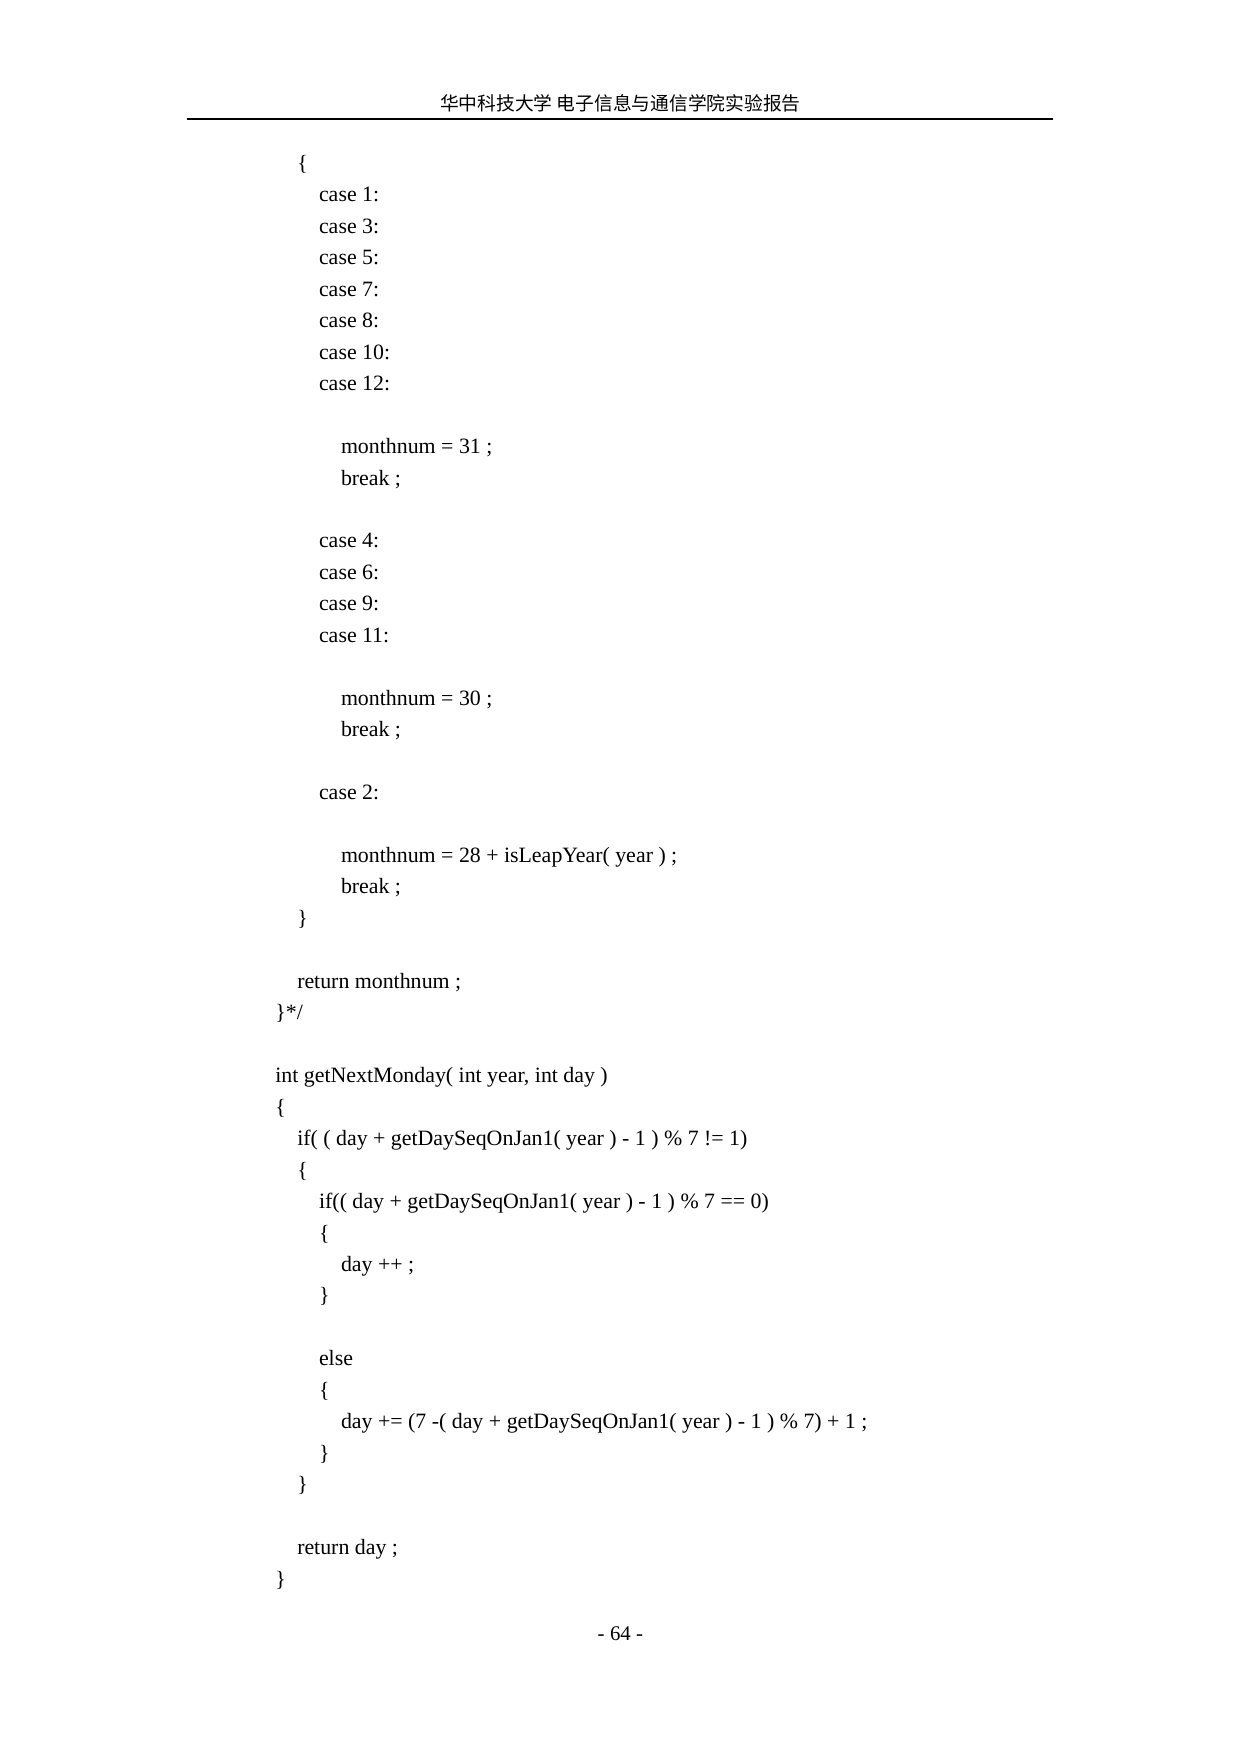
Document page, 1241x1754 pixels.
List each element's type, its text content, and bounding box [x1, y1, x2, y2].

list int getNextMonday( int year, int day ) [231, 1062, 1053, 1087]
list case 9: [231, 590, 1053, 616]
list day ++ ; [231, 1251, 1053, 1276]
list { [231, 1219, 1053, 1245]
list } [231, 1471, 1053, 1496]
list { [231, 1157, 1053, 1182]
list } [231, 1566, 1053, 1591]
list monthnum = 30 ; [231, 685, 1053, 710]
list }*/ [231, 999, 1053, 1024]
list case 10: [231, 339, 1053, 364]
list } [231, 1440, 1053, 1465]
list case 6: [231, 559, 1053, 584]
list return monthnum ; [231, 968, 1053, 993]
list case 1: [231, 181, 1053, 207]
list case 8: [231, 307, 1053, 332]
list } [231, 1282, 1053, 1308]
list case 12: [231, 370, 1053, 395]
list monthnum = 28 + isLeapYear( year ) ; [231, 842, 1053, 867]
list } [231, 905, 1053, 930]
list case 7: [231, 276, 1053, 301]
list break ; [231, 873, 1053, 899]
list day += (7 -( day + getDaySeqOnJan1( year ) - 1 ) % 7) + 1 ; [231, 1408, 1053, 1433]
list { [231, 150, 1053, 175]
list { [231, 1377, 1053, 1402]
list break ; [231, 464, 1053, 490]
list if(( day + getDaySeqOnJan1( year ) - 1 ) % 7 == 0) [231, 1188, 1053, 1213]
list if( ( day + getDaySeqOnJan1( year ) - 1 ) % 7 != 1) [231, 1125, 1053, 1150]
list return day ; [231, 1534, 1053, 1559]
list case 2: [231, 779, 1053, 804]
list case 11: [231, 622, 1053, 647]
list monthnum = 31 ; [231, 433, 1053, 458]
list else [231, 1345, 1053, 1371]
list case 5: [231, 244, 1053, 269]
list case 4: [231, 527, 1053, 553]
list break ; [231, 716, 1053, 741]
list { [231, 1094, 1053, 1119]
list case 3: [231, 213, 1053, 238]
